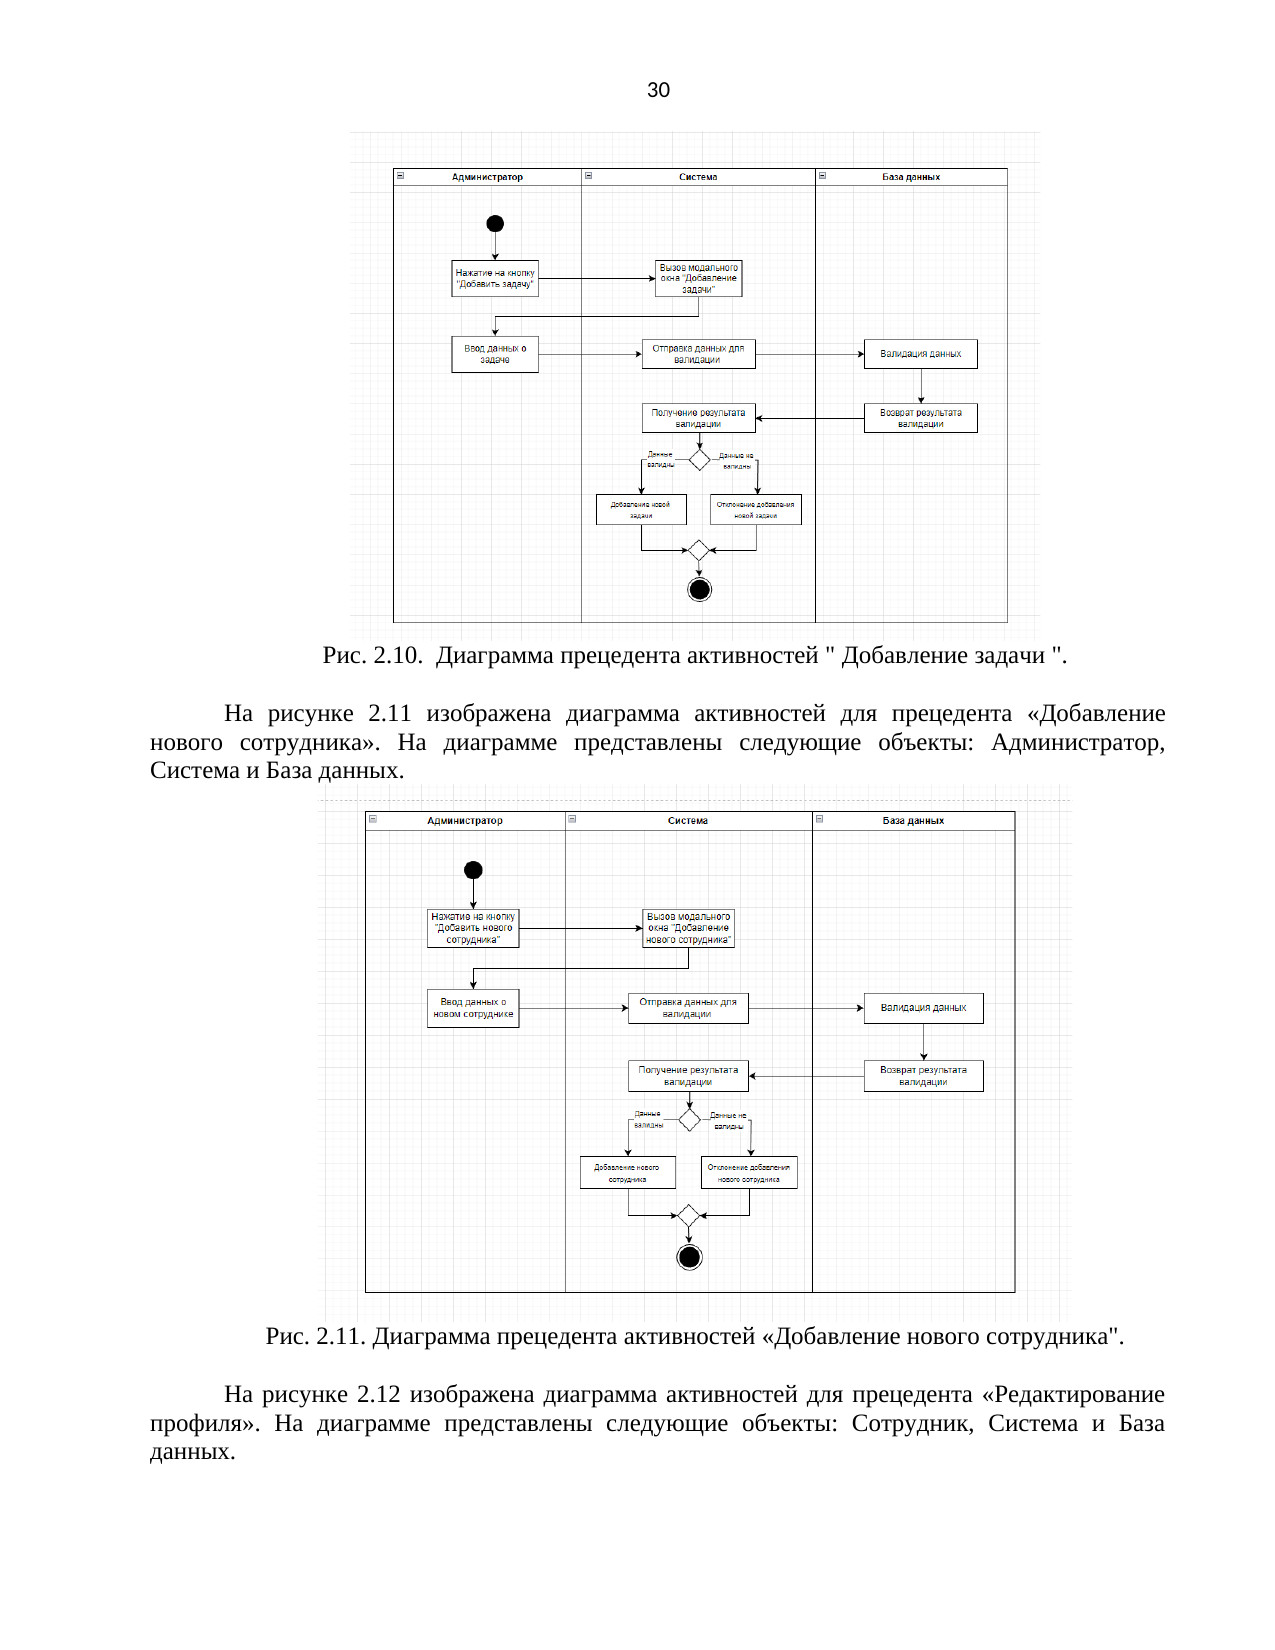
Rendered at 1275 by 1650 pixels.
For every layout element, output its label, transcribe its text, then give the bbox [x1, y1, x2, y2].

text На рисунке 2.11 изображена диаграмма активностей для прецедента «Добавление нового сотрудника». На диаграмме представлены следующие объекты: Администратор, Система и База данных. [150, 698, 1167, 784]
text Рис. 2.10. Диаграмма прецедента активностей " Добавление задачи ". [150, 640, 1167, 669]
text На рисунке 2.12 изображена диаграмма активностей для прецедента «Редактирование профиля». На диаграмме представлены следующие объекты: Сотрудник, Система и База данных. [150, 1379, 1167, 1465]
picture [350, 131, 1041, 641]
text Рис. 2.11. Диаграмма прецедента активностей «Добавление нового сотрудника". [150, 1321, 1167, 1350]
picture [317, 784, 1073, 1322]
